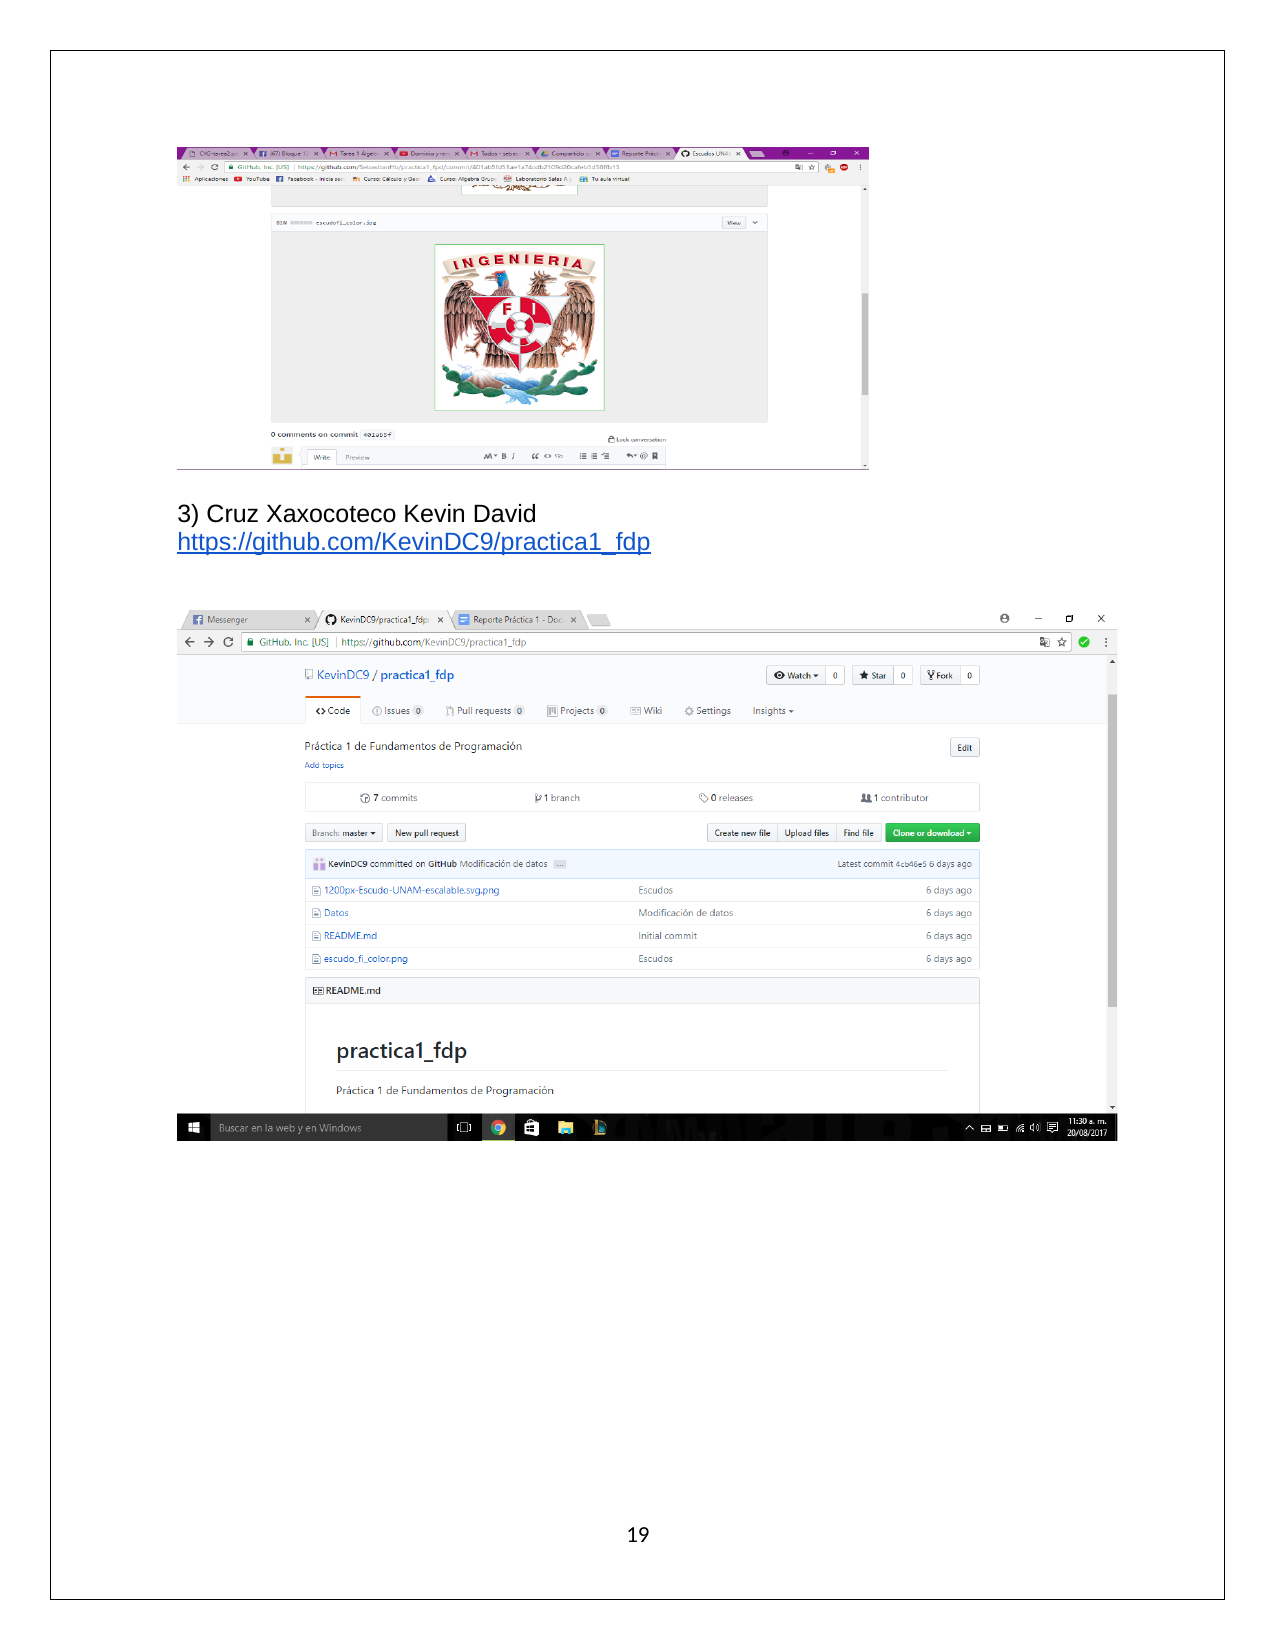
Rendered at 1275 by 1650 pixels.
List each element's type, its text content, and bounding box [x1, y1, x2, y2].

picture [177, 610, 1118, 1141]
picture [177, 147, 869, 470]
text https://github.com/KevinDC9/practica1_fdp [177, 527, 1098, 556]
text 3) Cruz Xaxocoteco Kevin David [177, 499, 1098, 527]
